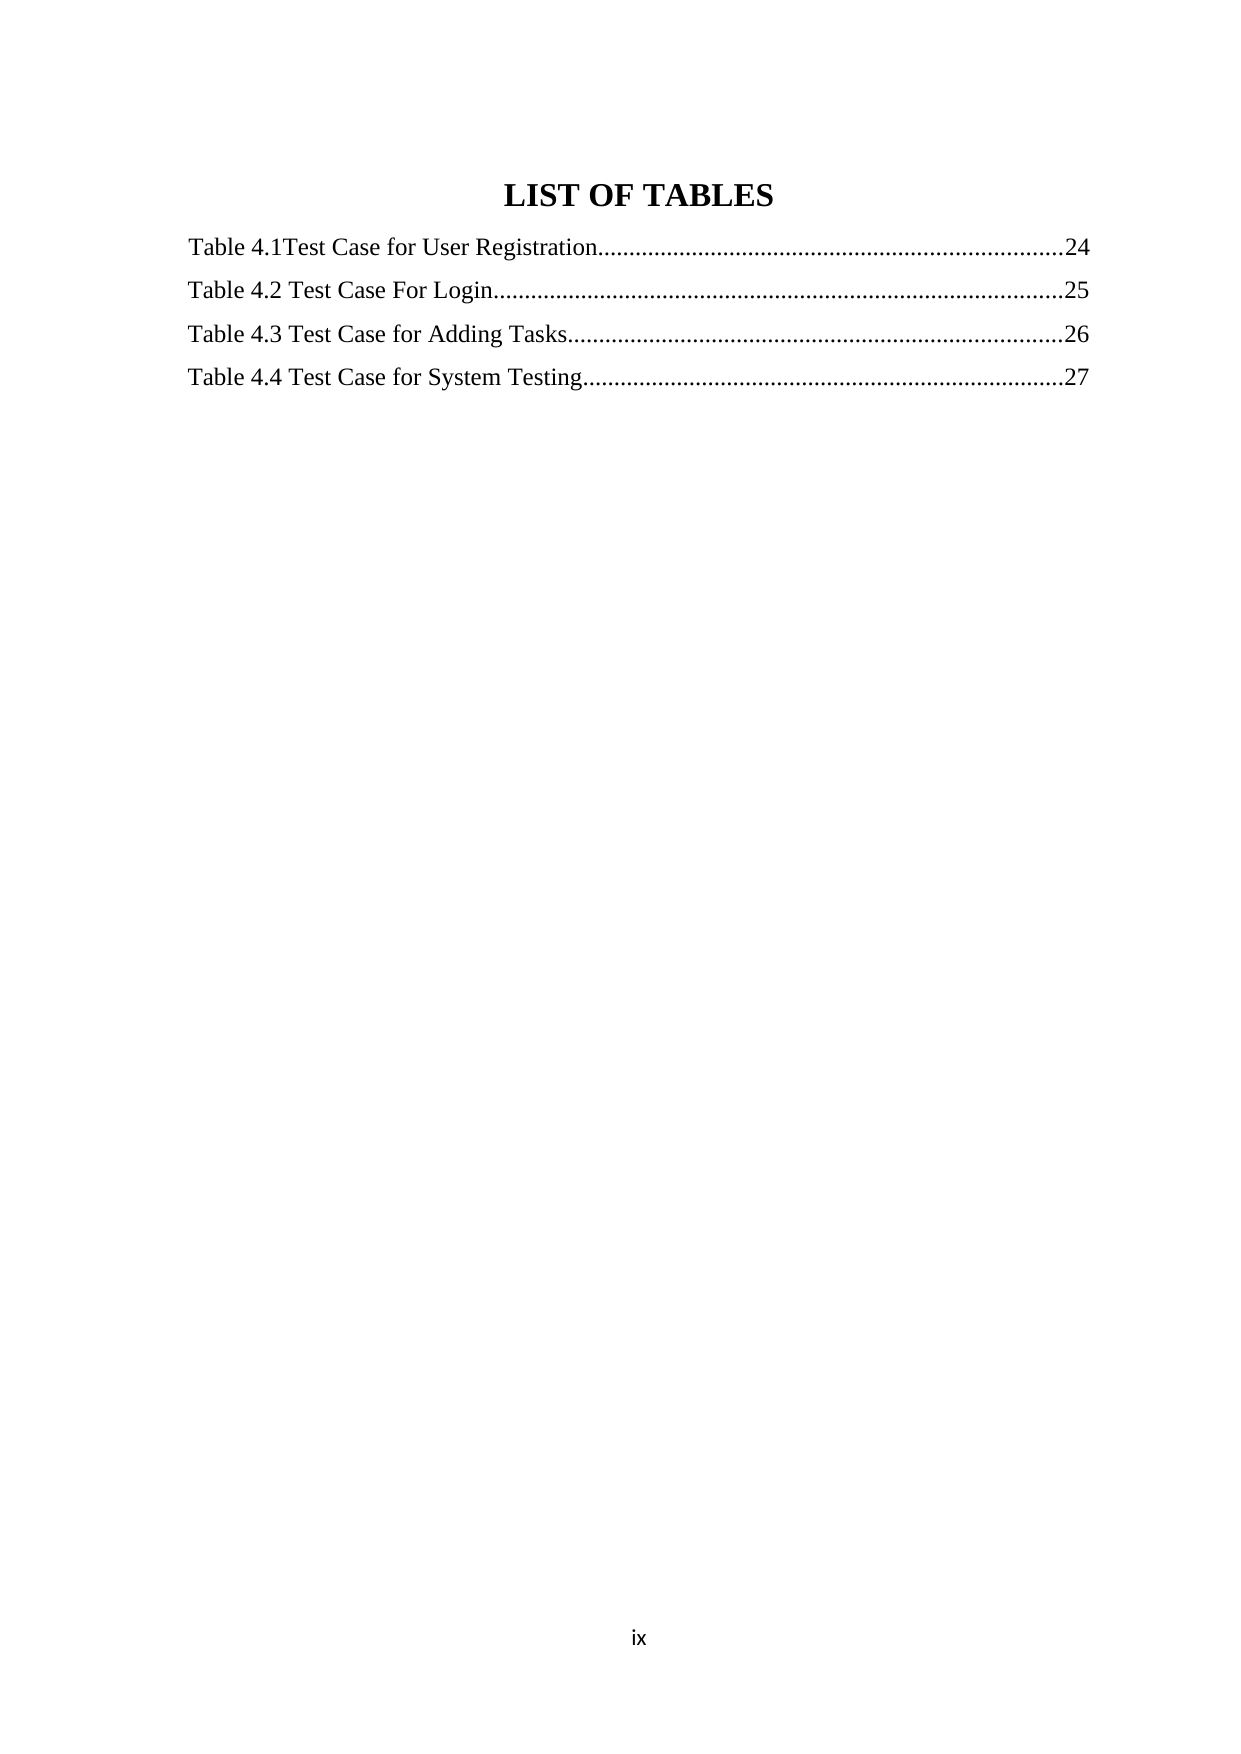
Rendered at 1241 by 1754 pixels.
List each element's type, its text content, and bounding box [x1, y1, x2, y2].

text Table 4.4 Test Case for System Testing 27 [187, 362, 1090, 391]
text Table 4.1Test Case for User Registration 24 [187, 232, 1090, 261]
text Table 4.2 Test Case For Login 25 [187, 276, 1090, 304]
subtitle LIST OF TABLES [187, 175, 1090, 213]
text Table 4.3 Test Case for Adding Tasks 26 [187, 319, 1090, 347]
